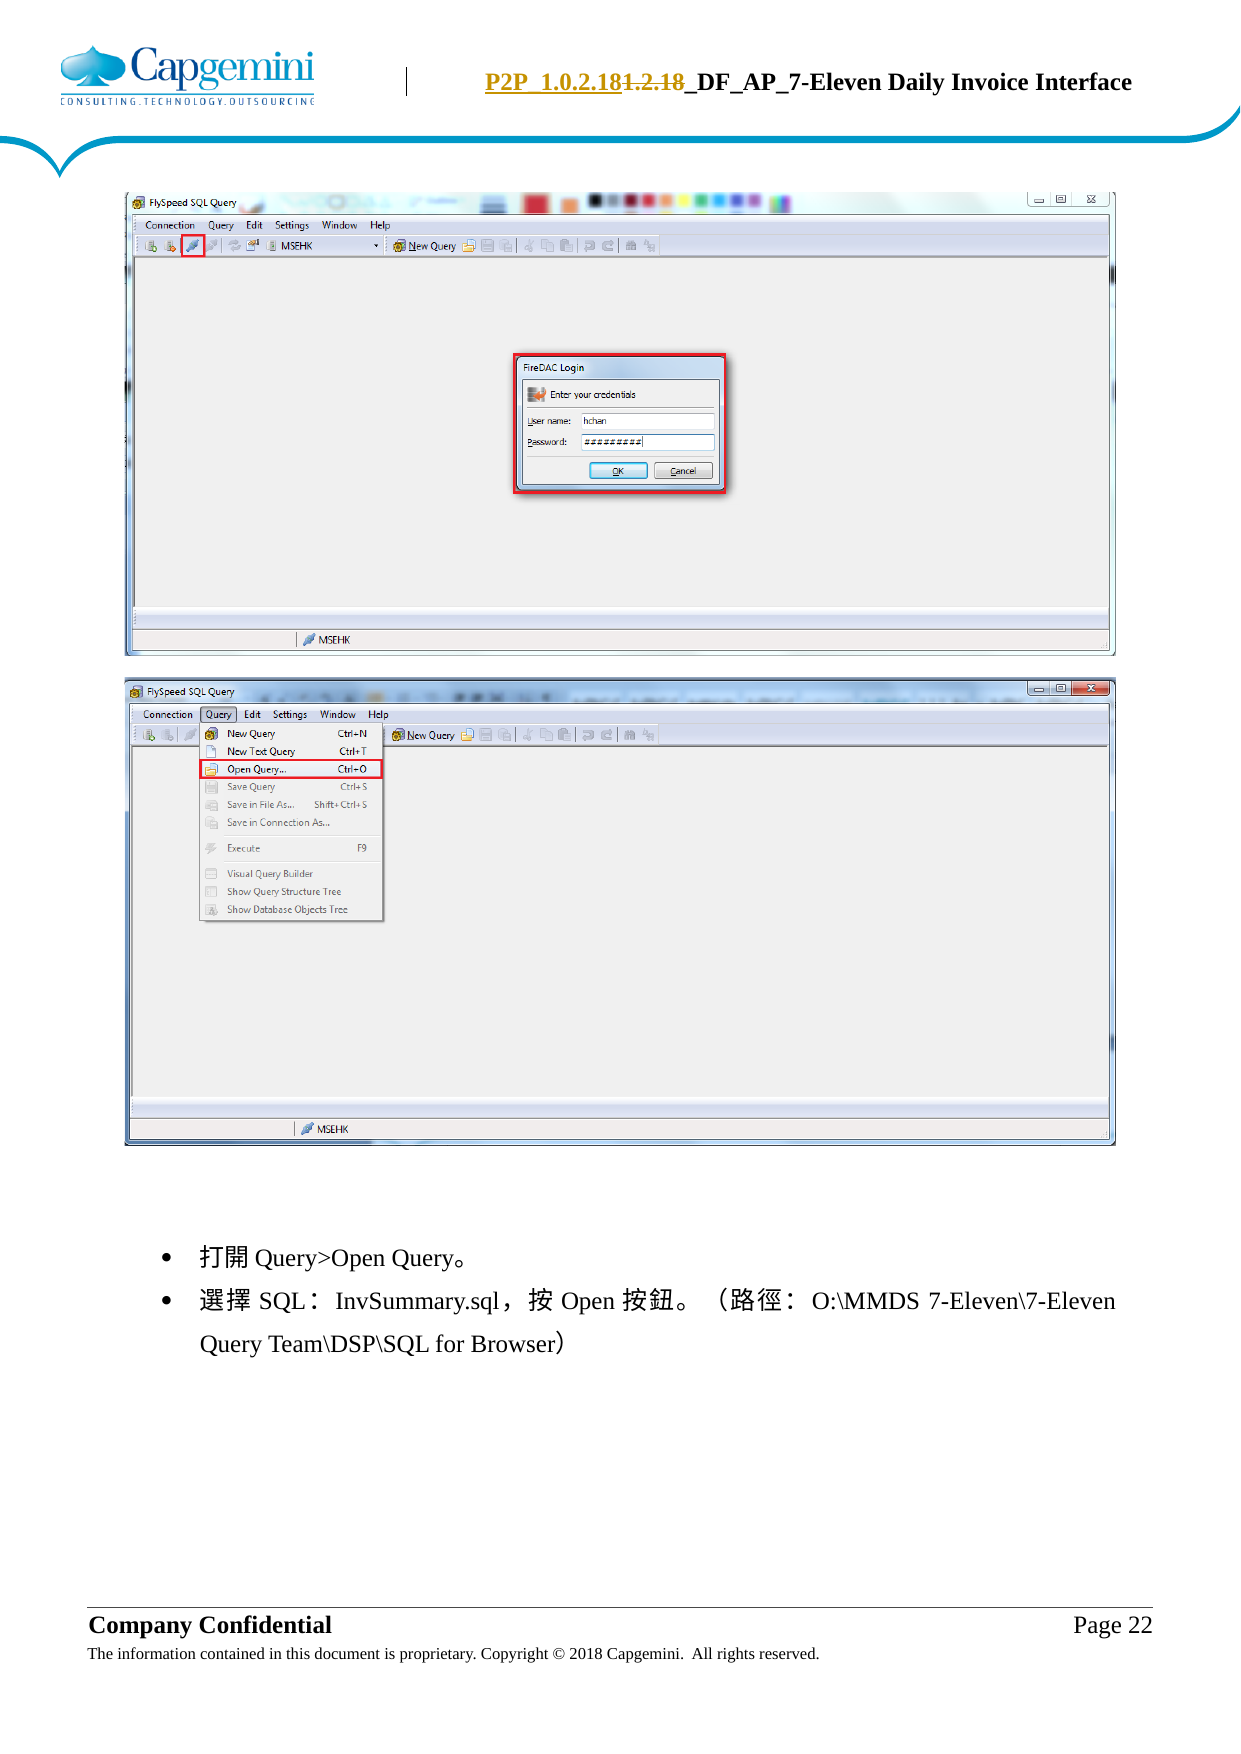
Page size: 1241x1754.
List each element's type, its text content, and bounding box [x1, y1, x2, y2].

picture [61, 45, 314, 105]
picture [124, 192, 1116, 656]
list 打開Query>Open Query。 [162, 1237, 1116, 1273]
picture [124, 677, 1116, 1146]
list 選擇SQL：InvSummary.sql，按Open按鈕。（路徑：O:\MMDS 7-Eleven\7-Eleven Query Team\DSP\SQL for Browser） [162, 1281, 1116, 1360]
